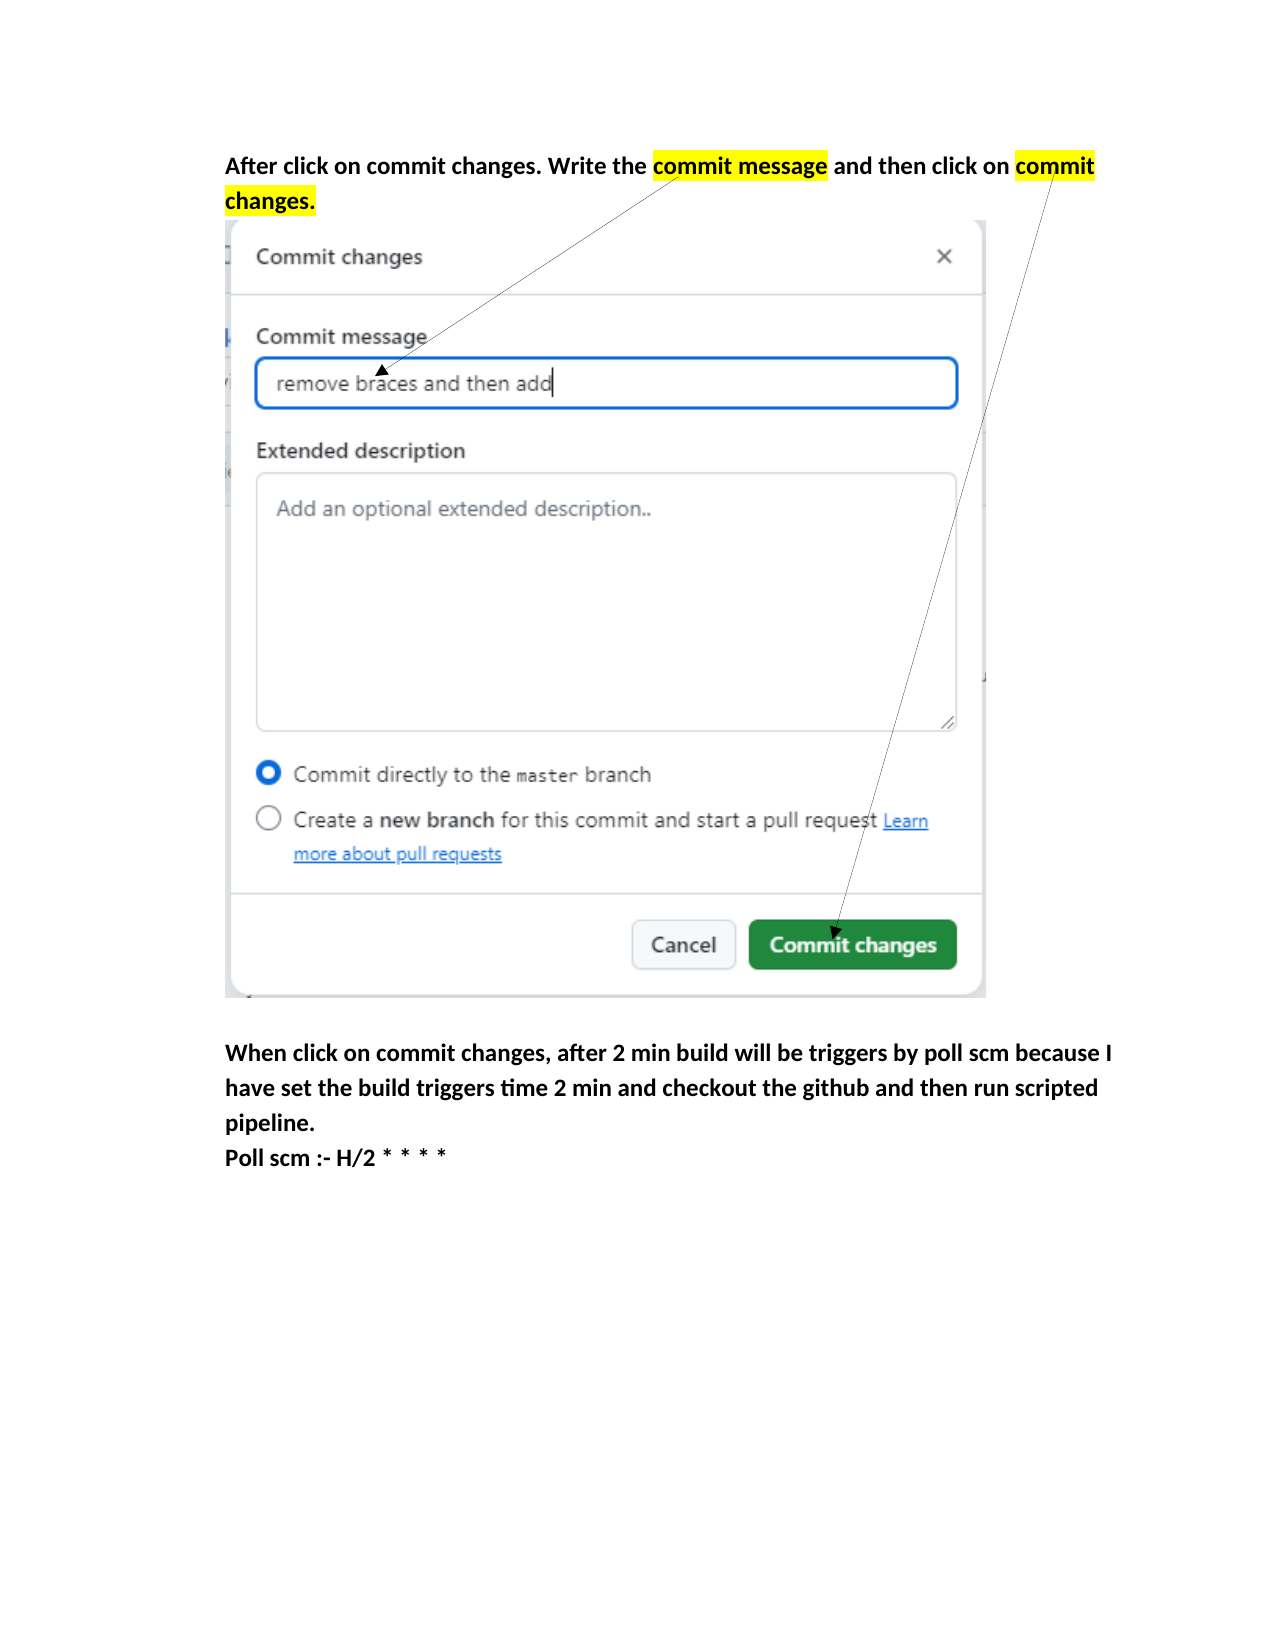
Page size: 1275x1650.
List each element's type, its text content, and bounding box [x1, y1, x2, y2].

picture [225, 220, 987, 998]
list When click on commit changes, after 2 min build will be triggers by poll scm because I have set the build triggers time 2 min and checkout the github and then run scripted pipeline. [225, 1037, 1125, 1138]
list After click on commit changes. Write the commit message and then click on commit changes. [225, 150, 670, 216]
list After click on commit changes. Write the commit message and then click on commit changes. [1043, 150, 1125, 216]
list After click on commit changes. Write the commit message and then click on commit changes. [621, 150, 1051, 216]
list Poll scm :- H/2 * * * * [225, 1142, 1125, 1173]
